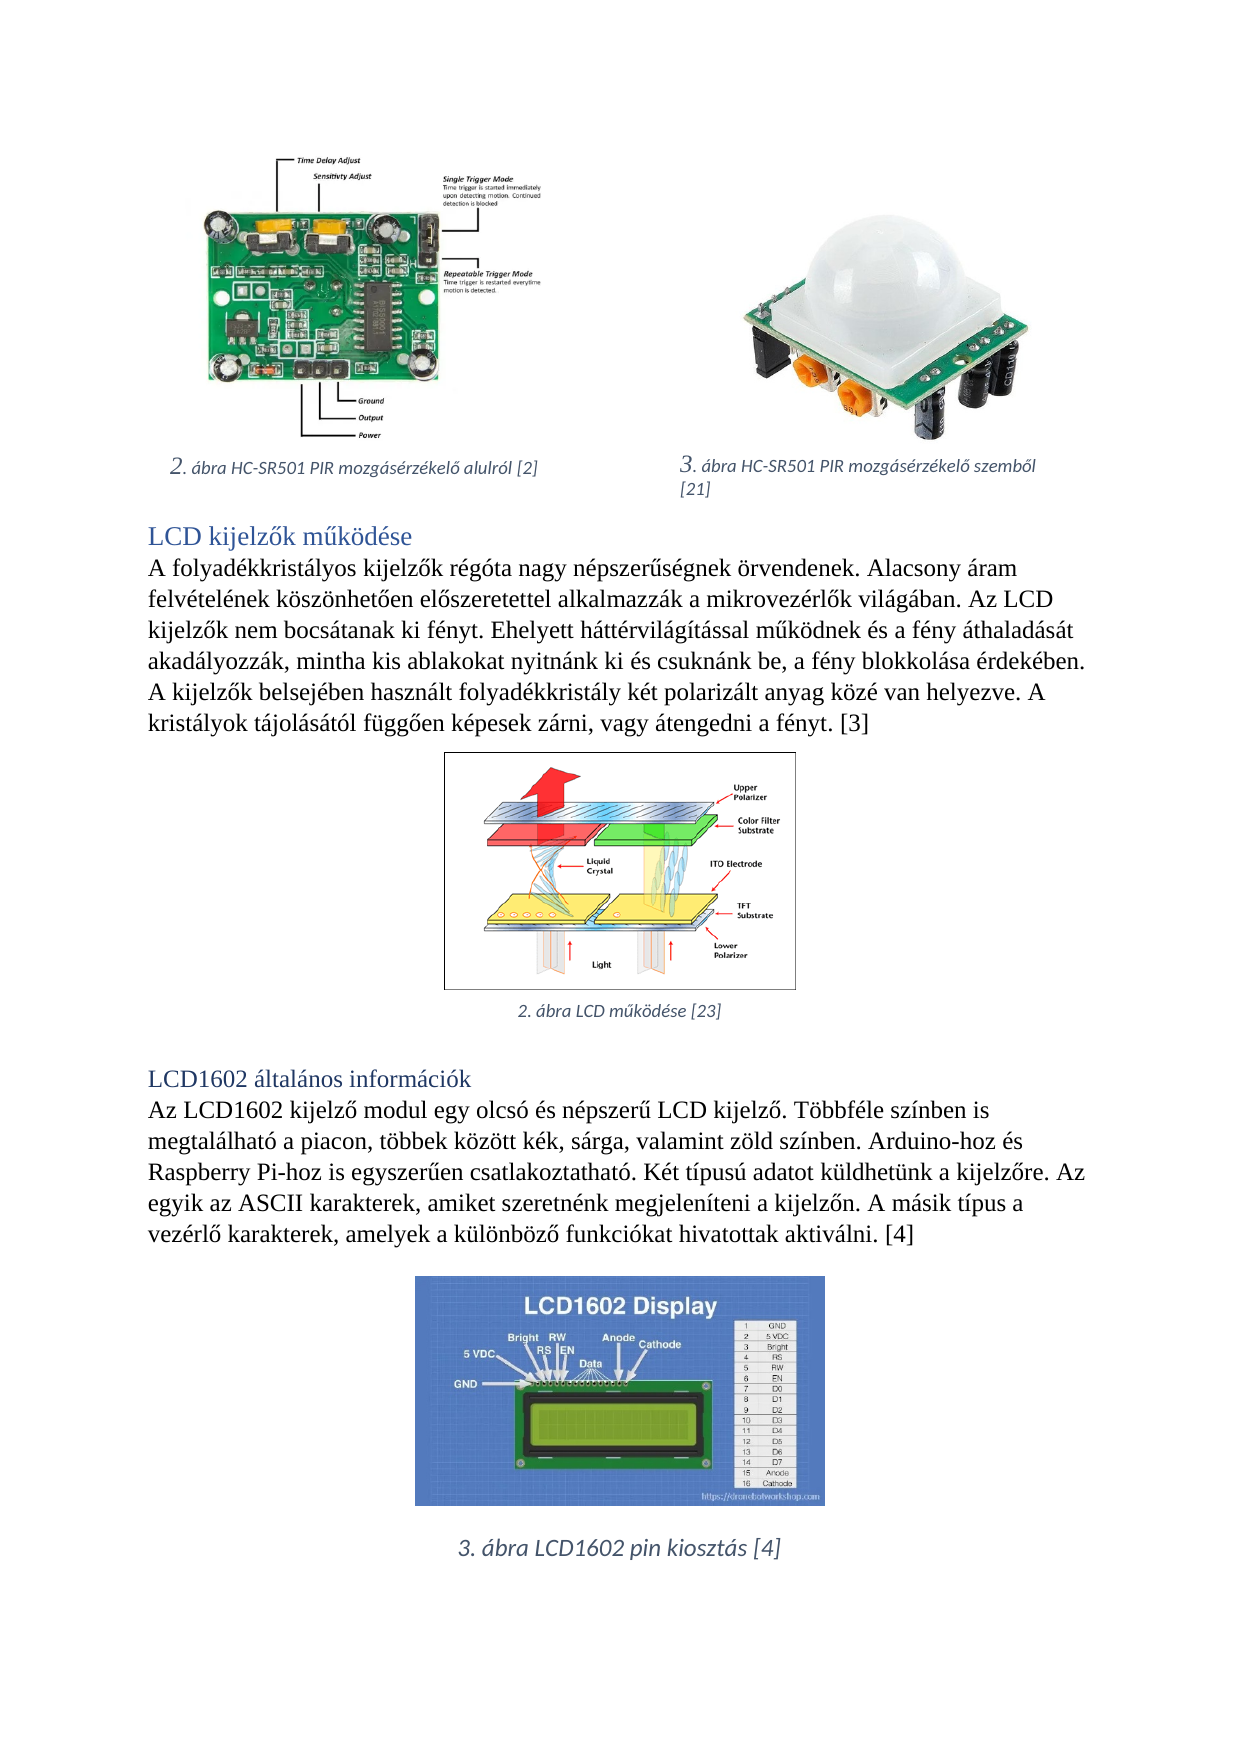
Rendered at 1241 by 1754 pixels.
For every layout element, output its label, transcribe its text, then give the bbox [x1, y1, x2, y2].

picture [444, 752, 796, 990]
picture [170, 148, 552, 445]
text A folyadékkristályos kijelzők régóta nagy népszerűségnek örvendenek. Alacsony áram felvételének köszönhetően előszeretettel alkalmazzák a mikrovezérlők világában. Az LCD kijelzők nem bocsátanak ki fényt. Ehelyett háttérvilágítással működnek és a fény áthaladását akadályozzák, mintha kis ablakokat nyitnánk ki és csuknánk be, a fény blokkolása érdekében. A kijelzők belsejében használt folyadékkristály két polarizált anyag közé van helyezve. A kristályok tájolásától függően képesek zárni, vagy átengedni a fényt. [148, 553, 1093, 737]
text Az LCD1602 kijelző modul egy olcsó és népszerű LCD kijelző. Többféle színben is megtalálható a piacon, többek között kék, sárga, valamint zöld színben. Arduino-hoz és Raspberry Pi-hoz is egyszerűen csatlakoztatható. Két típusú adatot küldhetünk a kijelzőre. Az egyik az ASCII karakterek, amiket szeretnénk megjeleníteni a kijelzőn. A másik típus a vezérlő karakterek, amelyek a különböző funkciókat hivatottak aktiválni. [148, 1095, 1093, 1248]
picture [723, 157, 1044, 448]
picture [415, 1276, 825, 1506]
